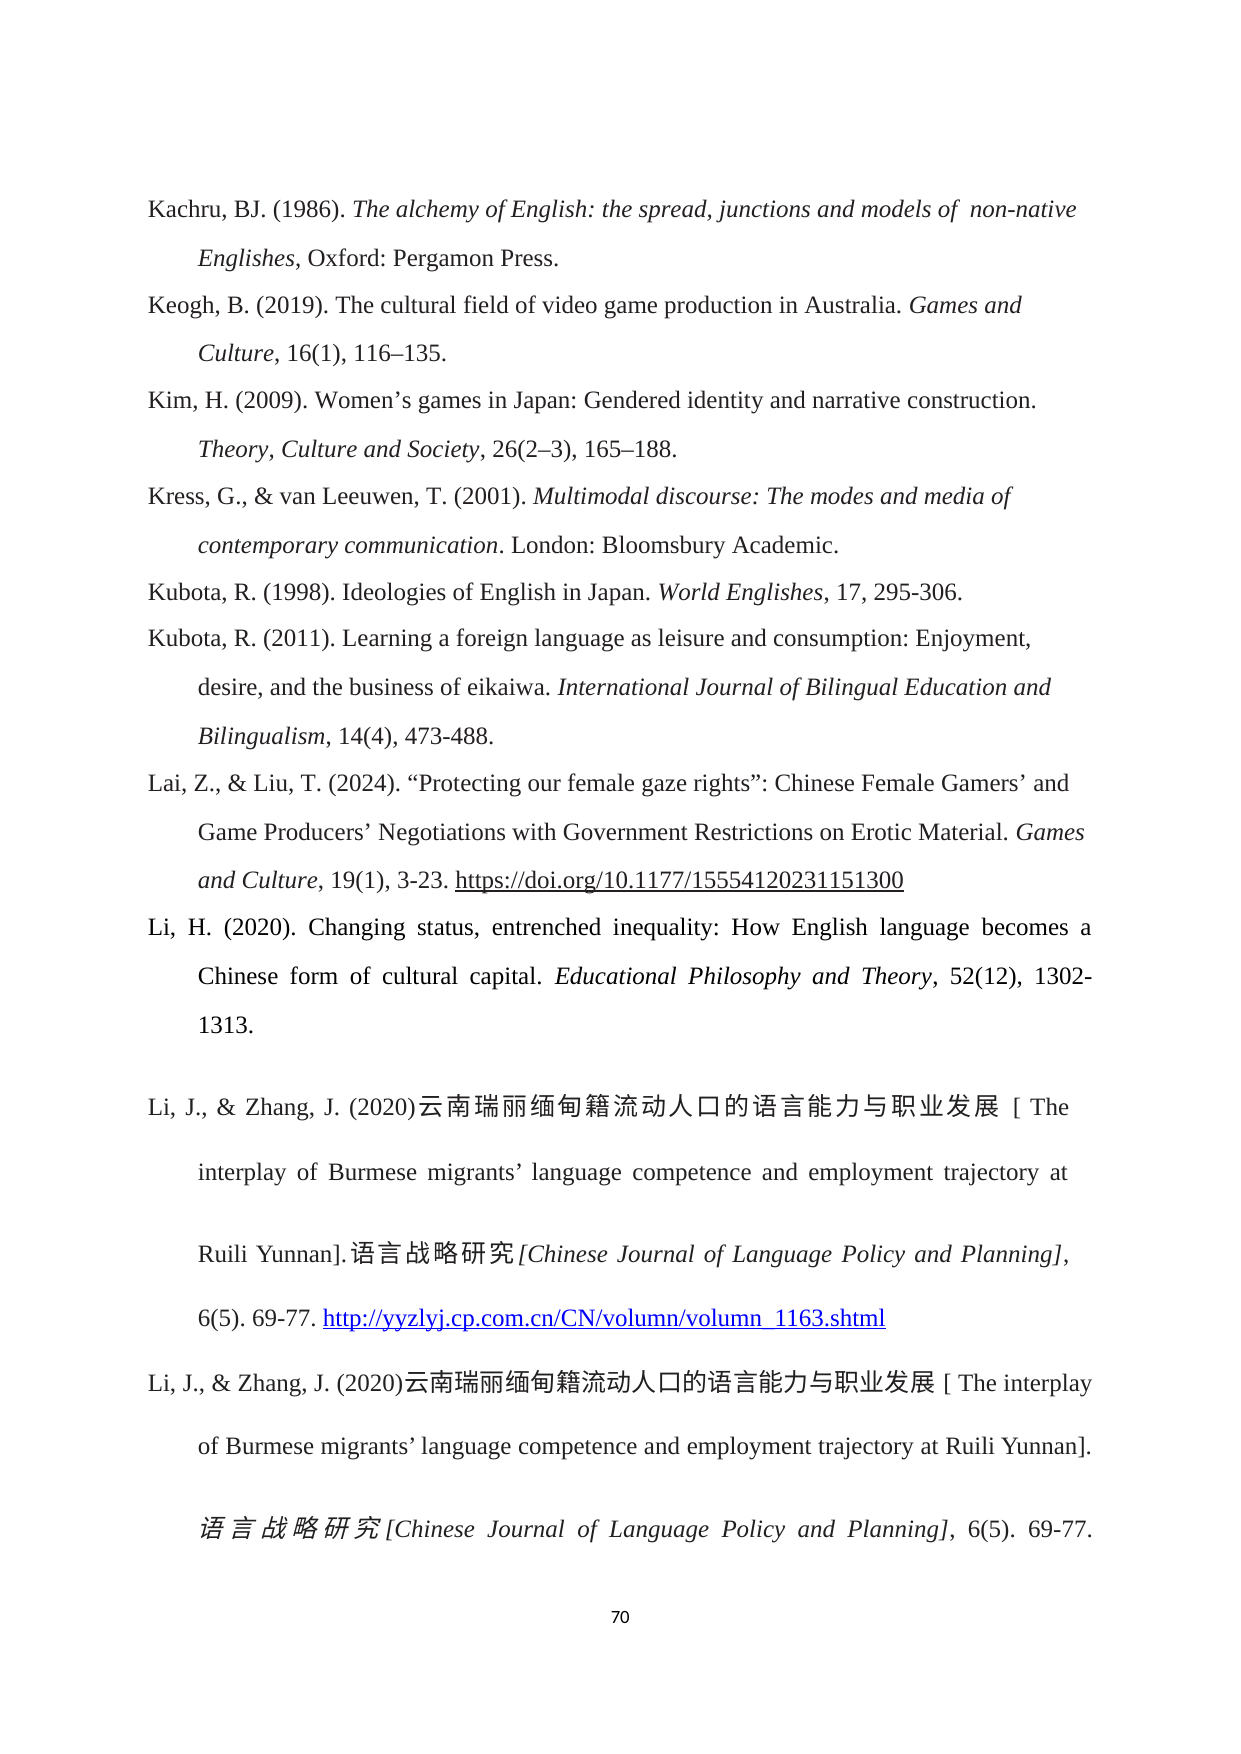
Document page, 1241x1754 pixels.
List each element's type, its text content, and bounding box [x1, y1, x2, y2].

text Kim, H. (2009). Women’s games in Japan: Gendered identity and narrative construction. Theory, Culture and Society, 26(2–3), 165–188. [148, 383, 1093, 465]
text Keogh, B. (2019). The cultural field of video game production in Australia. Games and Culture, 16(1), 116–135. [148, 288, 1093, 369]
text Kachru, BJ. (1986). The alchemy of English: the spread, junctions and models of non-native Englishes, Oxford: Pergamon Press. [148, 192, 1093, 273]
text Li, H. (2020). Changing status, entrenched inequality: How English language becomes a Chinese form of cultural capital. Educational Philosophy and Theory, 52(12), 1302-1313. [148, 910, 1093, 1040]
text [148, 1348, 1093, 1559]
text Kubota, R. (2011). Learning a foreign language as leisure and consumption: Enjoyment, desire, and the business of eikaiwa. International Journal of Bilingual Education and Bilingualism, 14(4), 473-488. [148, 622, 1093, 752]
text Kubota, R. (1998). Ideologies of English in Japan. World Englishes, 17, 295-306. [148, 575, 1093, 607]
text Kress, G., & van Leeuwen, T. (2001). Multimodal discourse: The modes and media of contemporary communication. London: Bloomsbury Academic. [148, 479, 1093, 560]
text Lai, Z., & Liu, T. (2024). “Protecting our female gaze rights”: Chinese Female Gamers’ and Game Producers’ Negotiations with Government Restrictions on Erotic Material. Games and Culture, 19(1), 3-23. https://doi.org/10.1177/15554120231151300 [148, 766, 1093, 896]
